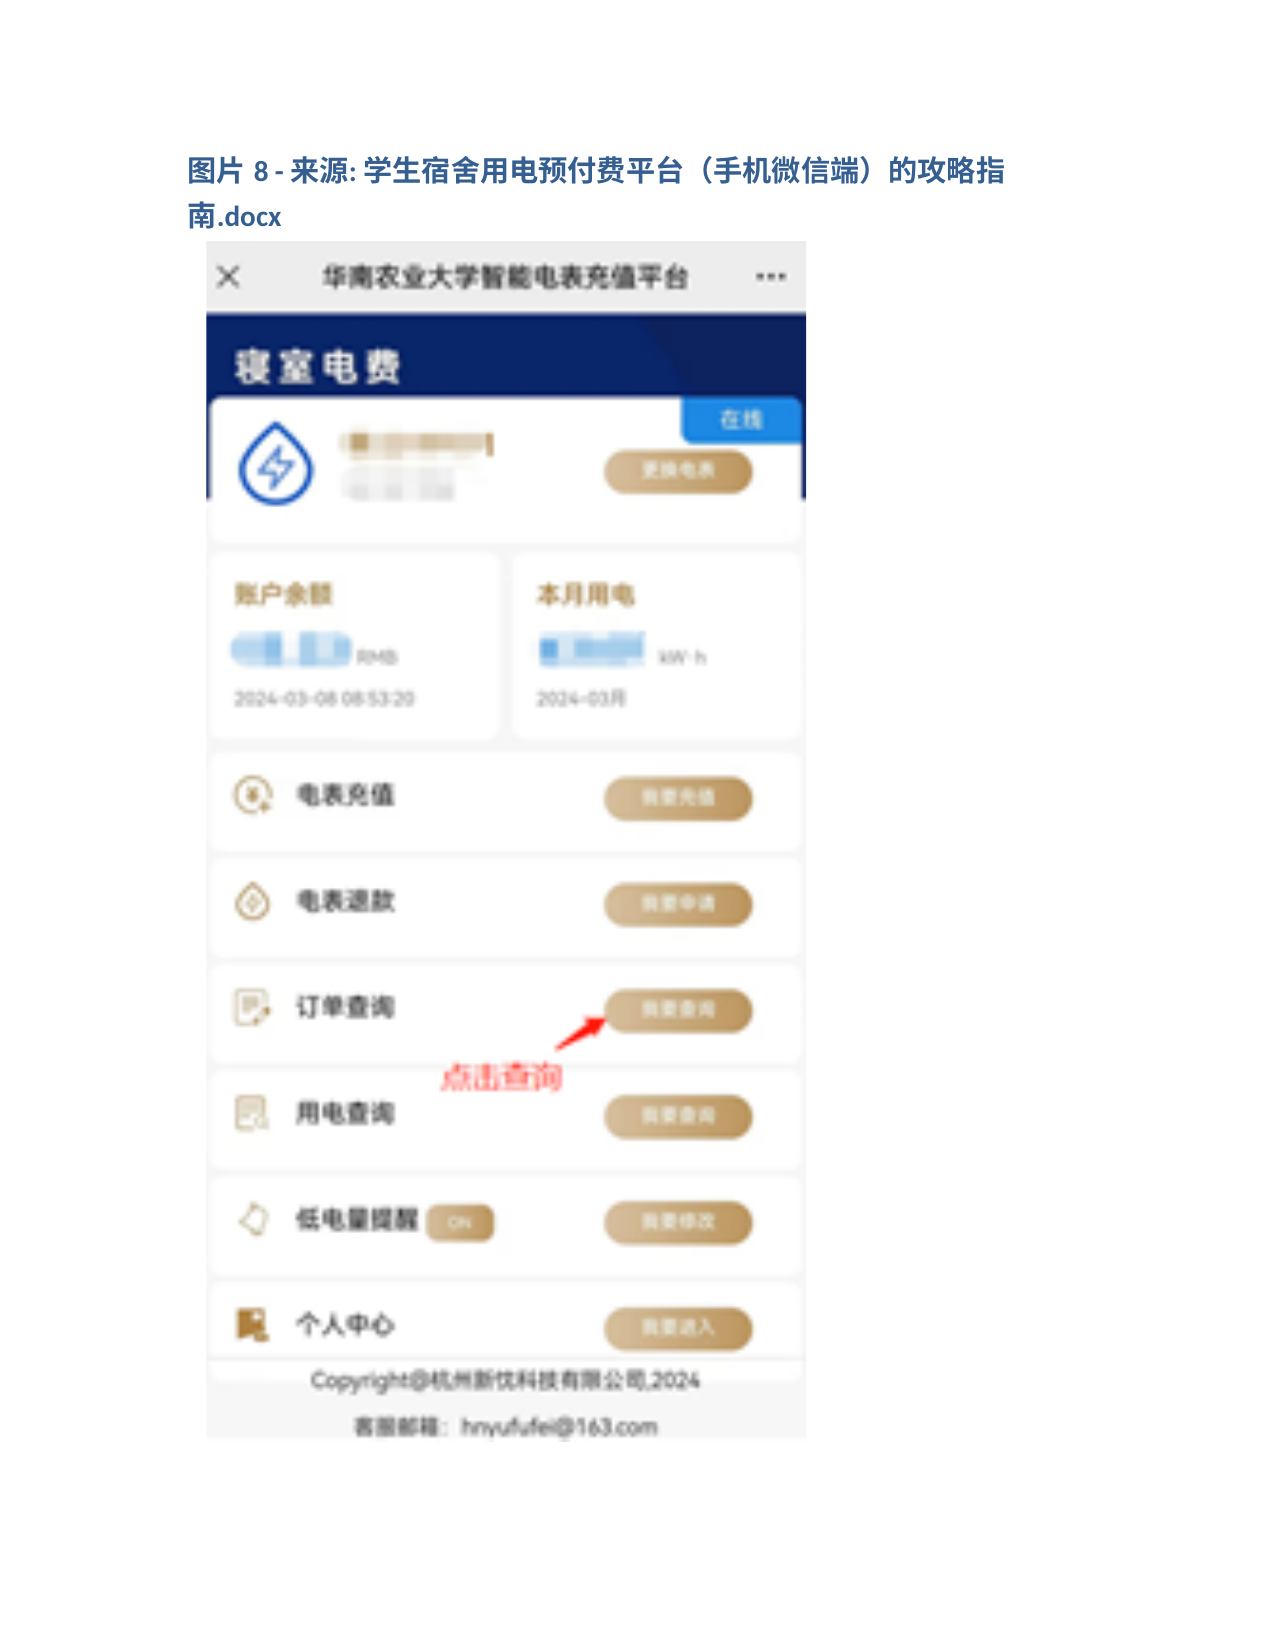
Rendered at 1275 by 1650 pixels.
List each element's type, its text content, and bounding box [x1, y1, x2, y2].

subtitle 图片 8 - 来源: 学生宿舍用电预付费平台（手机微信端）的攻略指南.docx [187, 150, 1087, 235]
picture [206, 241, 807, 1442]
